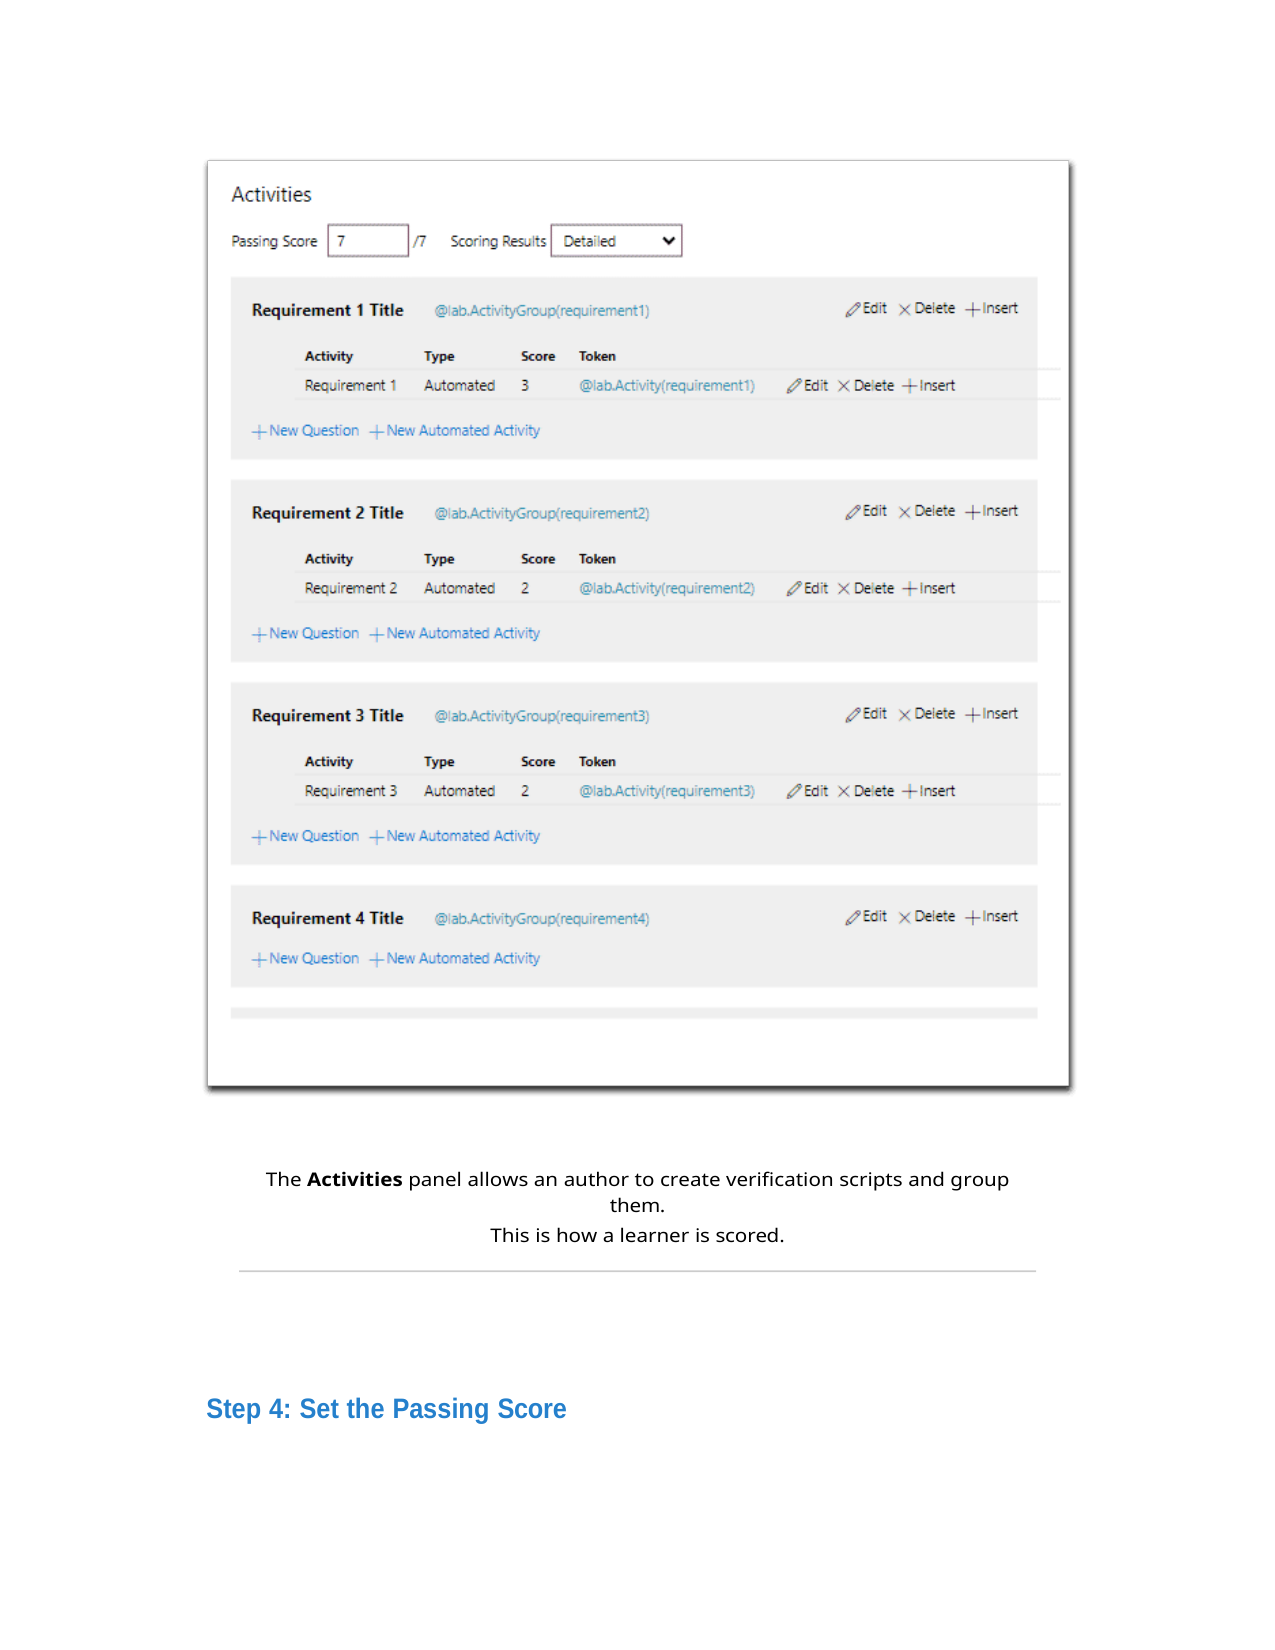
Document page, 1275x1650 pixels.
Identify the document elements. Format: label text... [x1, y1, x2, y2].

picture [159, 112, 1118, 1135]
text This is how a learner is scored. [237, 1222, 1039, 1248]
subtitle Step 4: Set the Passing Score [206, 1392, 1200, 1424]
text The Activities panel allows an author to create veriﬁcation scripts and group them. [237, 1166, 1039, 1217]
